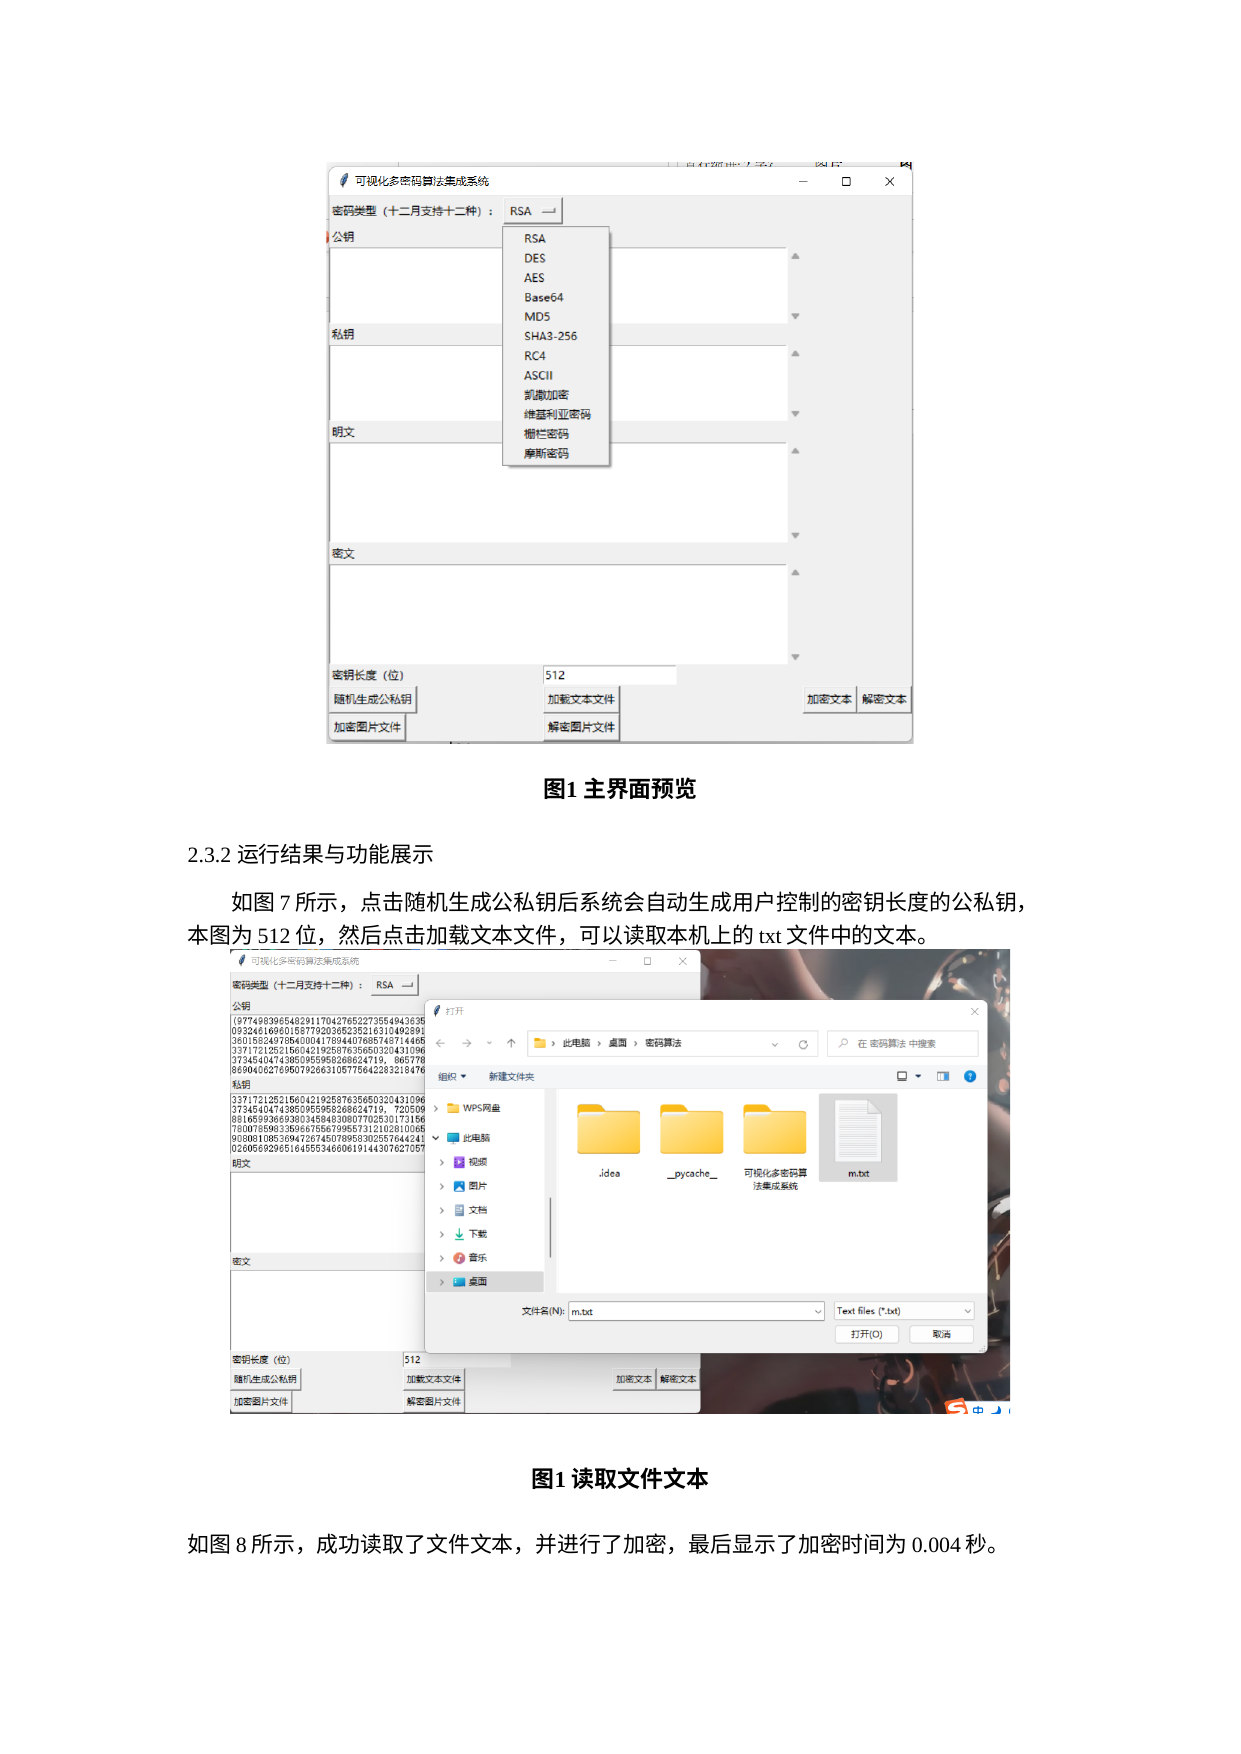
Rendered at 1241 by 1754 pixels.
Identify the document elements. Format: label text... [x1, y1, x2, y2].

text 读取文件文本 [187, 1445, 1053, 1510]
picture [326, 162, 914, 744]
picture [230, 949, 1011, 1414]
subtitle 运行结果与功能展示 [187, 836, 1053, 869]
text 如图7所示，点击随机生成公私钥后系统会自动生成用户控制的密钥长度的公私钥，本图为512位，然后点击加载文本文件，可以读取本机上的txt文件中的文本。 [187, 885, 1053, 950]
text 如图8所示，成功读取了文件文本，并进行了加密，最后显示了加密时间为0.004秒。 [187, 1527, 1053, 1559]
text 主界面预览 [187, 755, 1053, 820]
